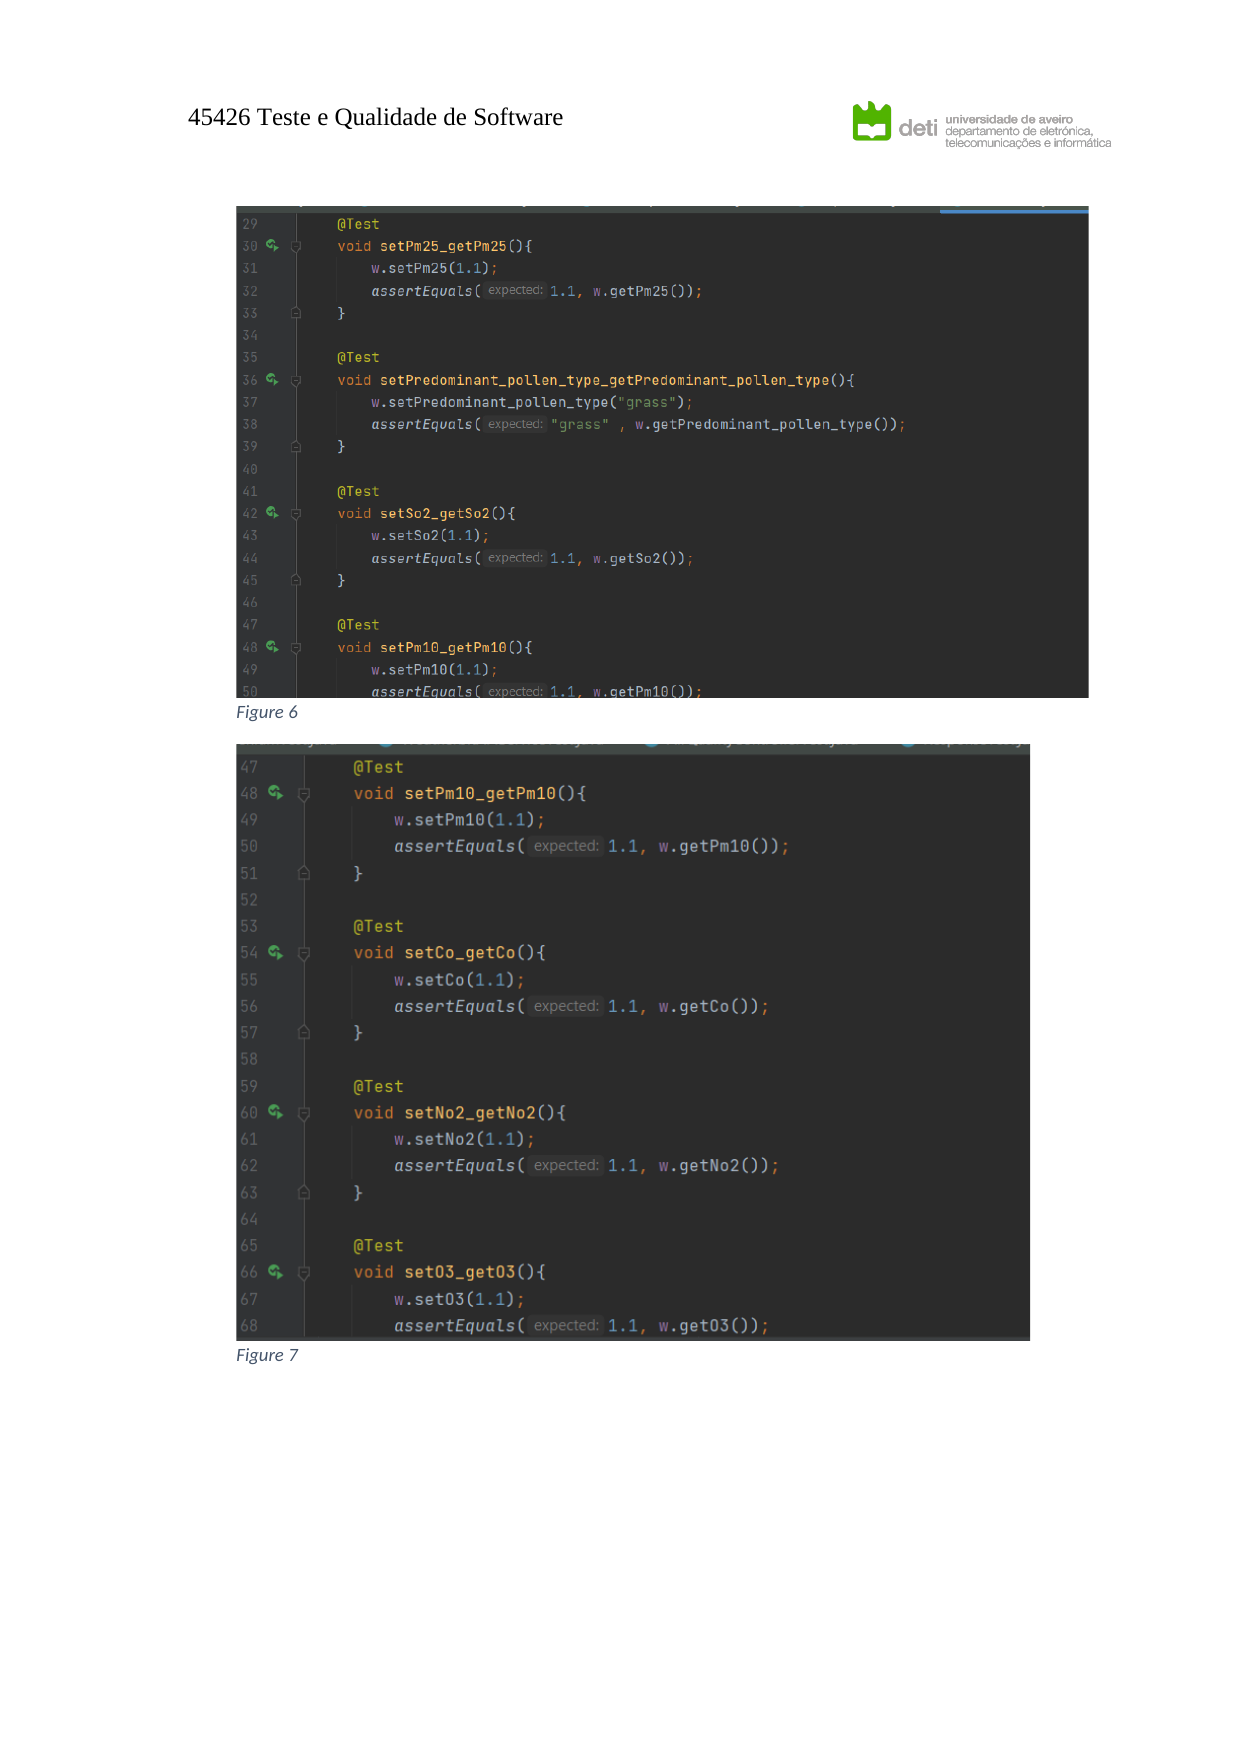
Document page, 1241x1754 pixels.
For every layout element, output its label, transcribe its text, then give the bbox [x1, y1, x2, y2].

text Figure 6 [236, 700, 1063, 723]
picture [852, 101, 1112, 150]
text Figure 7 [236, 1343, 1063, 1366]
picture [236, 206, 1089, 698]
picture [236, 744, 1030, 1341]
